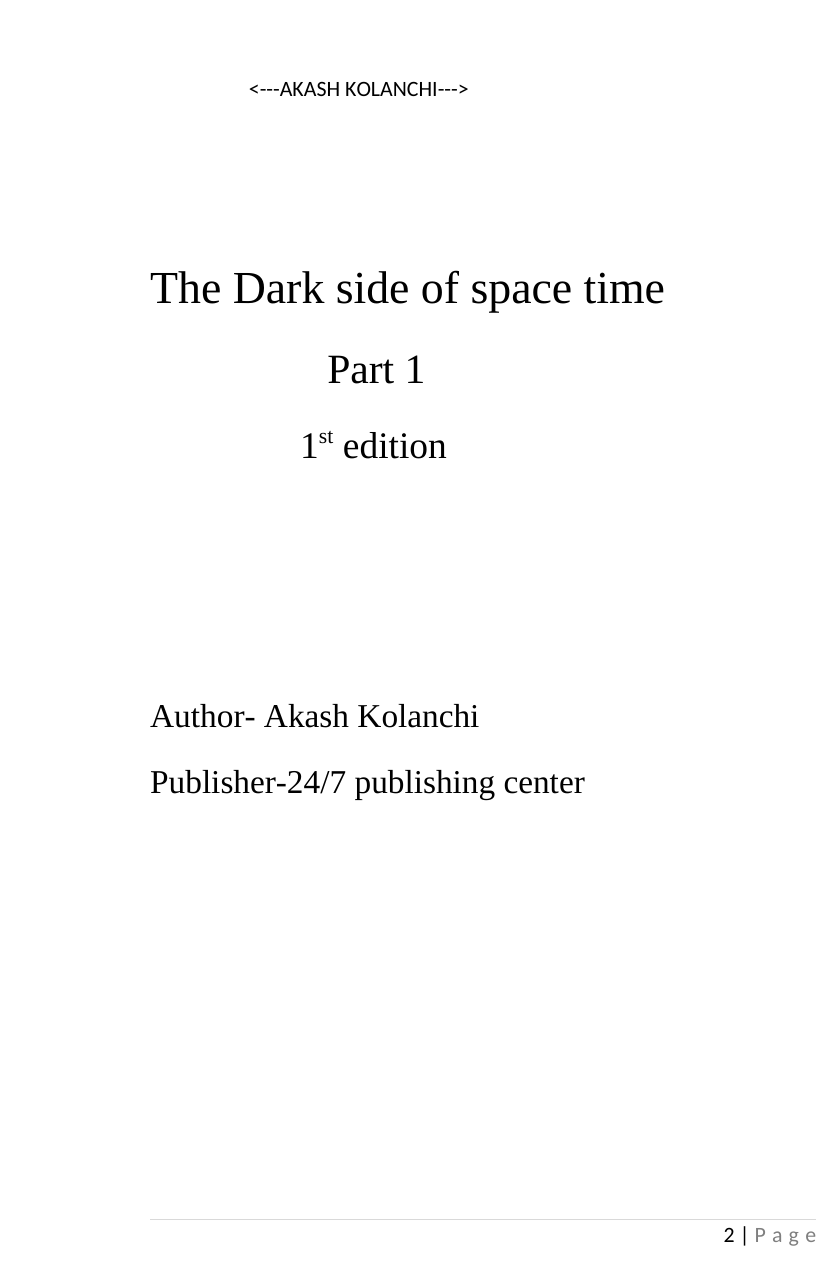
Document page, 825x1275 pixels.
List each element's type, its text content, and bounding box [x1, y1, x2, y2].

text The Dark side of space time [150, 261, 816, 313]
text Author- Akash Kolanchi [150, 696, 816, 734]
text Publisher-24/7 publishing center [150, 763, 816, 801]
text 1st edition [150, 423, 816, 466]
text Part 1 [150, 345, 816, 393]
